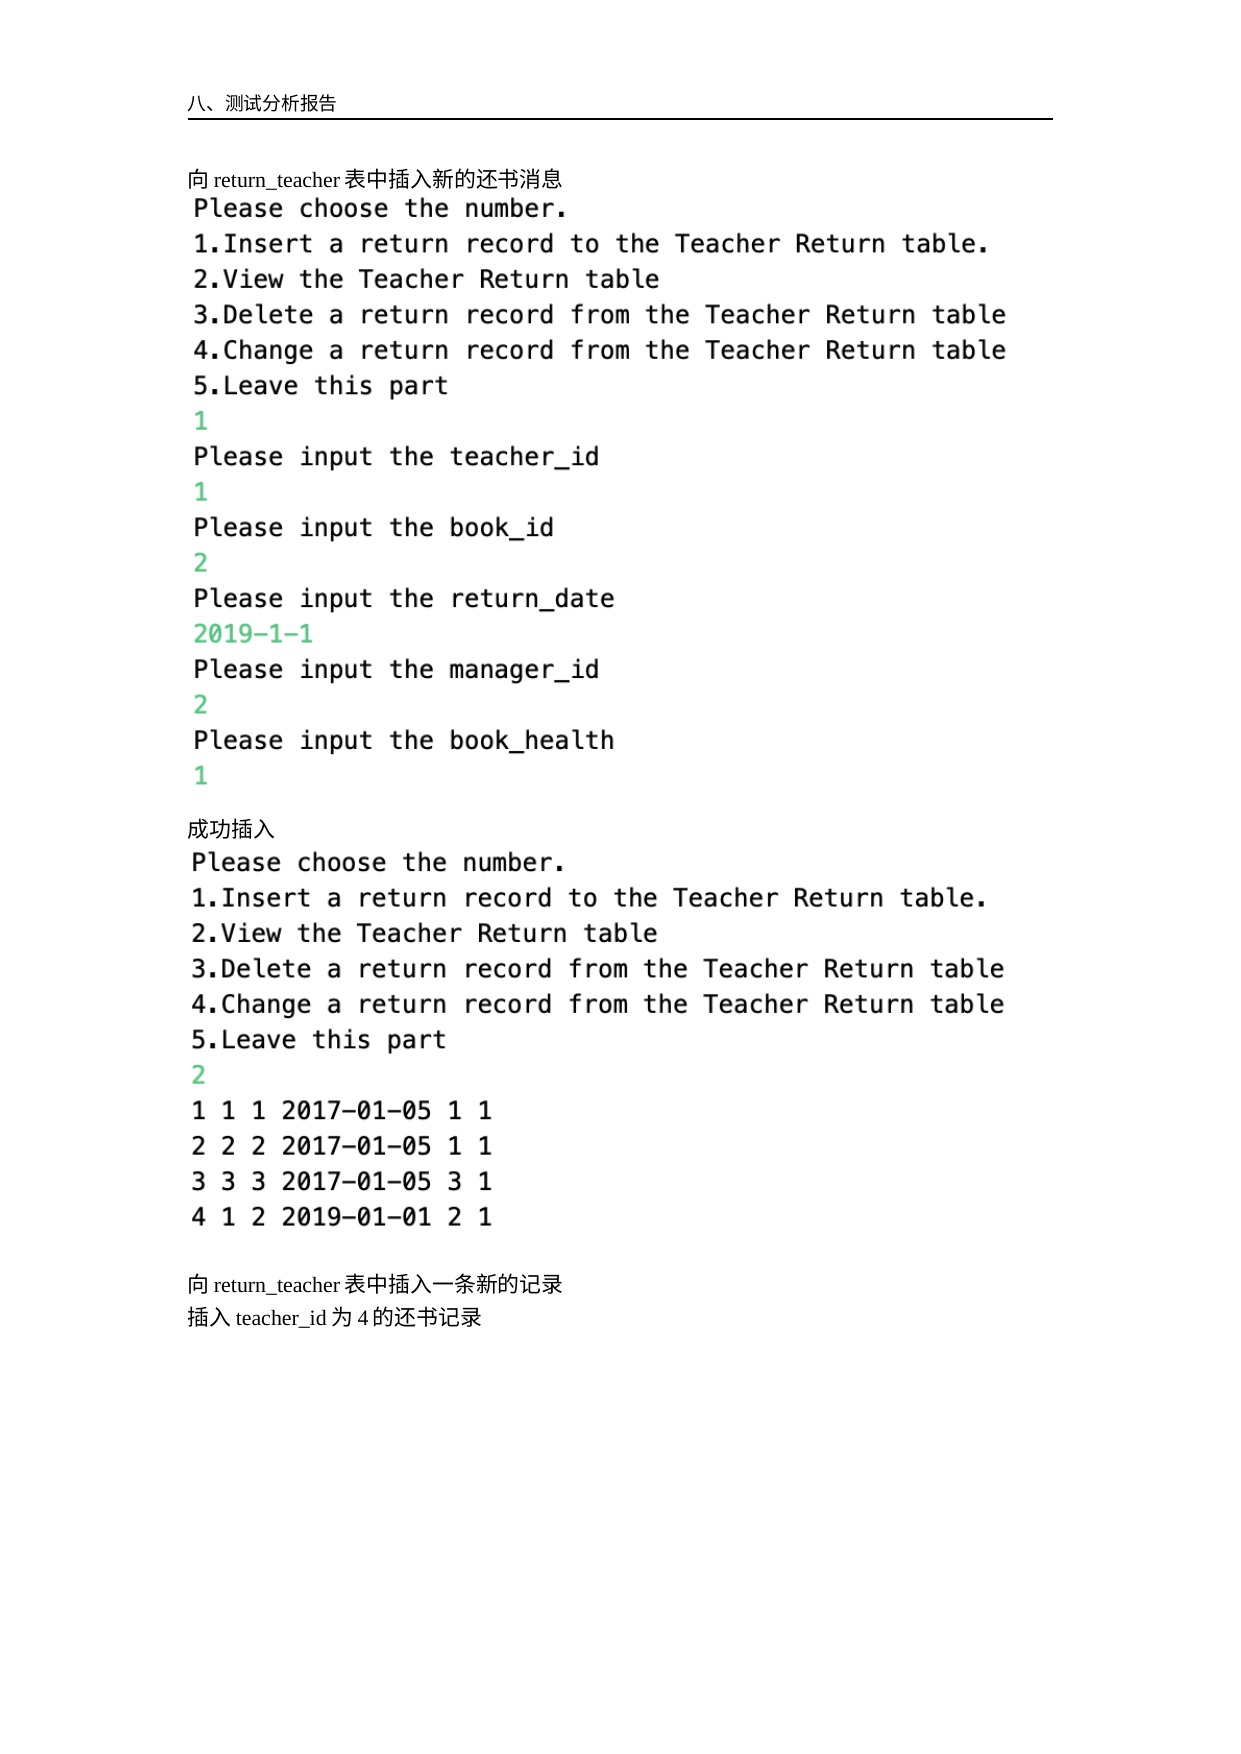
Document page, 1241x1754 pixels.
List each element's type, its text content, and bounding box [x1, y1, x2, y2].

text 向return_teacher表中插入一条新的记录 [187, 1267, 1053, 1299]
picture [187, 194, 1046, 797]
text 向return_teacher表中插入新的还书消息 [187, 162, 1053, 194]
text 插入teacher_id为4的还书记录 [187, 1299, 1053, 1332]
text 成功插入 [187, 812, 1053, 844]
picture [187, 844, 1038, 1236]
